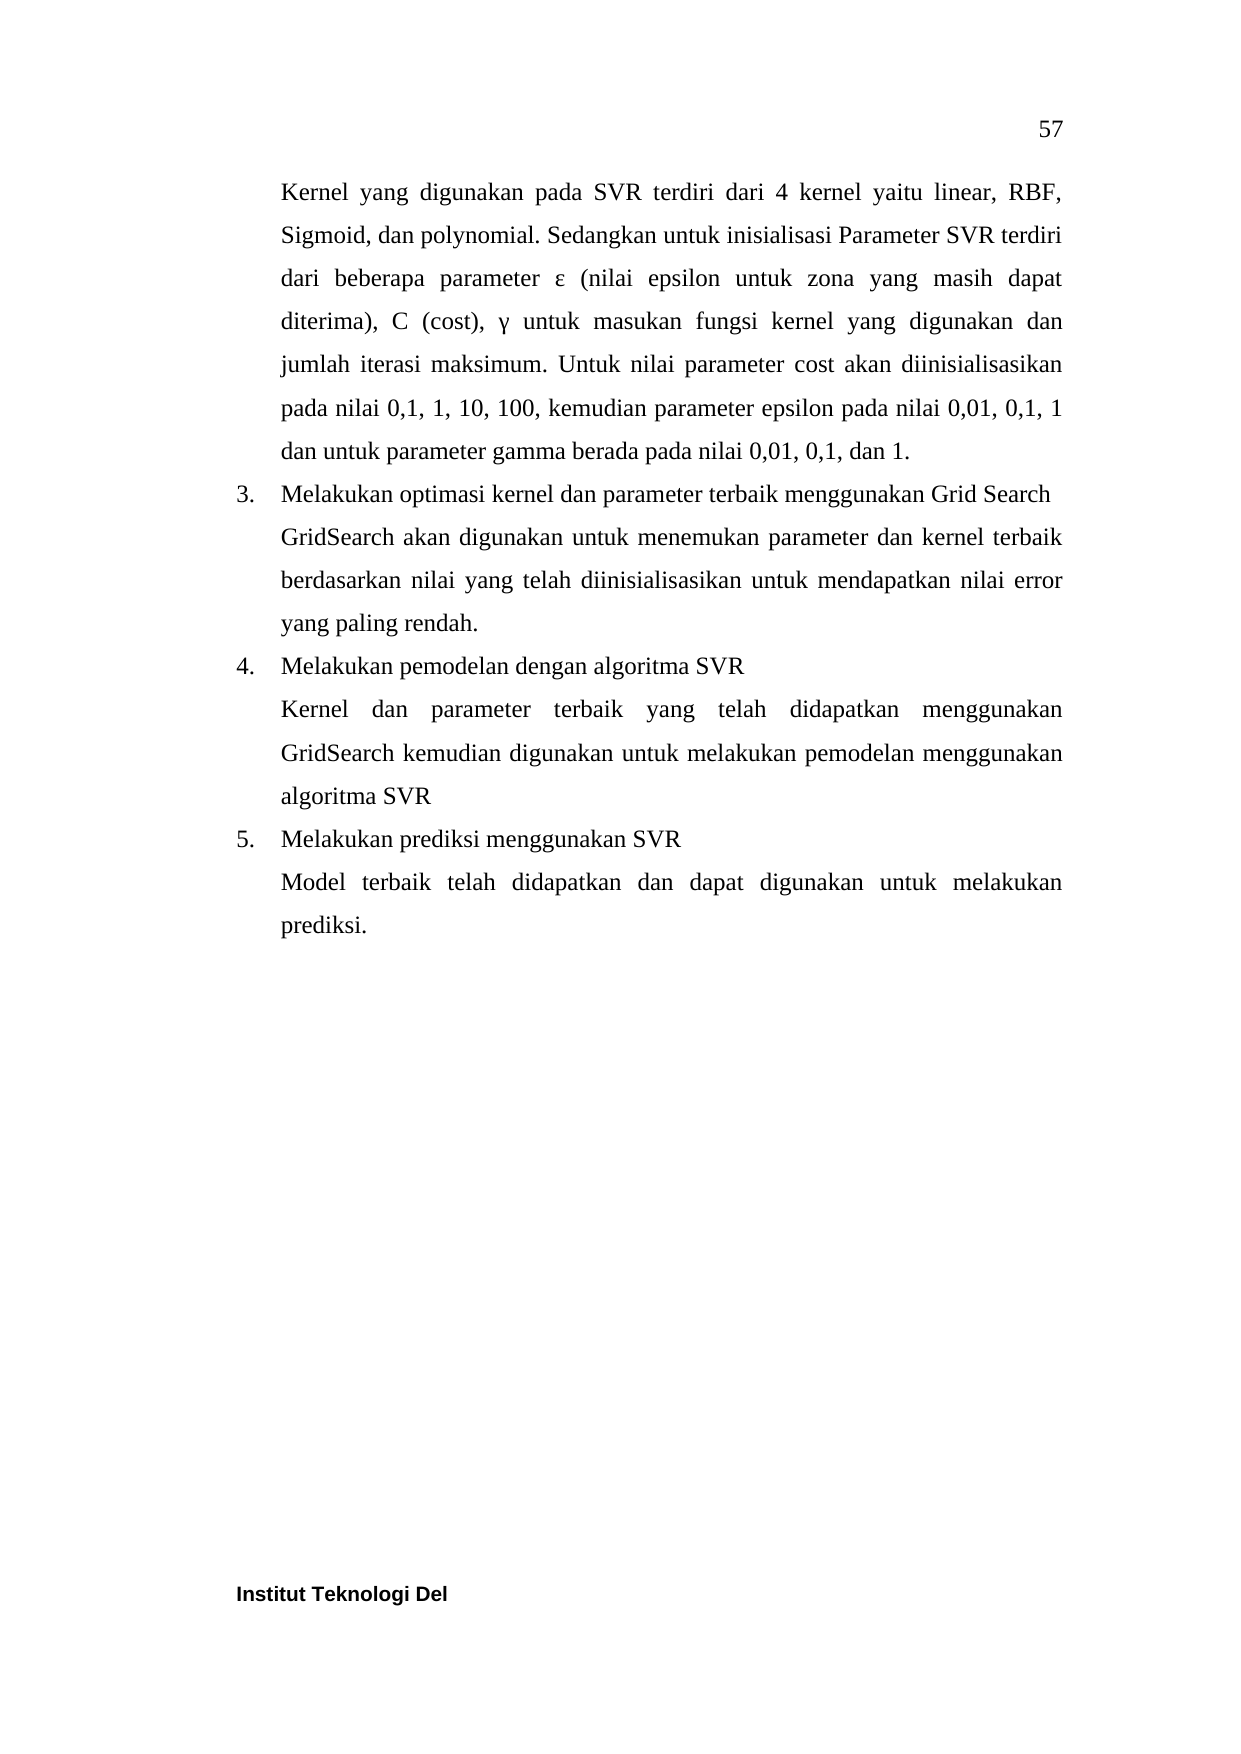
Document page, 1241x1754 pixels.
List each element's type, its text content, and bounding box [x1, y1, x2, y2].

list Kernel yang digunakan pada SVR terdiri dari 4 kernel yaitu linear, RBF, Sigmoid, dan polynomial. Sedangkan untuk inisialisasi Parameter SVR terdiri dari beberapa parameter ε (nilai epsilon untuk zona yang masih dapat diterima), C (cost), γ untuk masukan fungsi kernel yang digunakan dan jumlah iterasi maksimum. Untuk nilai parameter cost akan diinisialisasikan pada nilai 0,1, 1, 10, 100, kemudian parameter epsilon pada nilai 0,01, 0,1, 1 dan untuk parameter gamma berada pada nilai 0,01, 0,1, dan 1. [281, 177, 1063, 464]
text Kernel dan parameter terbaik yang telah didapatkan menggunakan GridSearch kemudian digunakan untuk melakukan pemodelan menggunakan algoritma SVR [281, 694, 1063, 809]
list Melakukan optimasi kernel dan parameter terbaik menggunakan Grid Search [236, 479, 1063, 508]
list Melakukan pemodelan dengan algoritma SVR [236, 651, 1063, 680]
list GridSearch akan digunakan untuk menemukan parameter dan kernel terbaik berdasarkan nilai yang telah diinisialisasikan untuk mendapatkan nilai error yang paling rendah. [281, 522, 1063, 637]
text Model terbaik telah didapatkan dan dapat digunakan untuk melakukan prediksi. [281, 867, 1063, 939]
list Melakukan prediksi menggunakan SVR [236, 824, 1063, 853]
